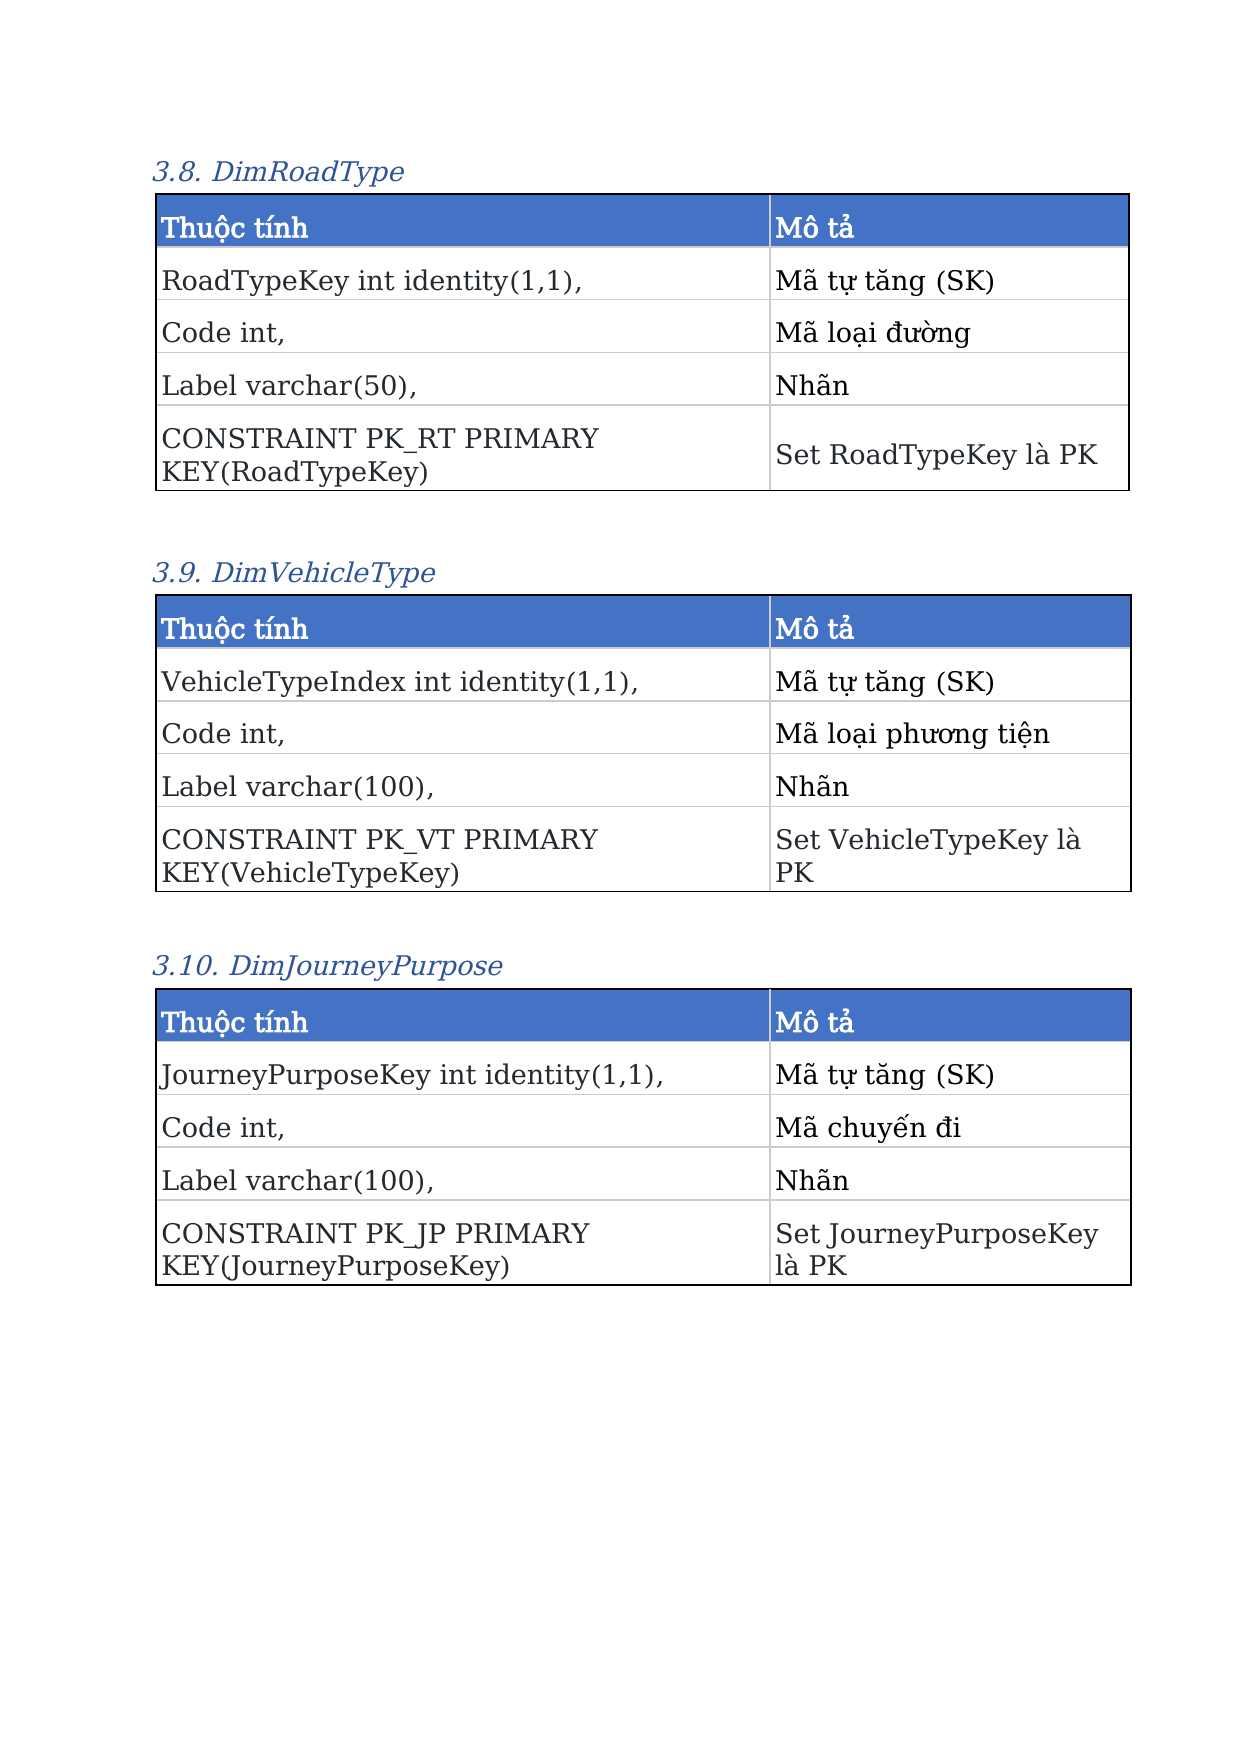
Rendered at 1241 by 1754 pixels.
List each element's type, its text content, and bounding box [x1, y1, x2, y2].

table_cell Nhãn [771, 754, 1130, 806]
table_cell Set RoadTypeKey là PK [771, 406, 1128, 490]
subtitle 3.8. DimRoadType [150, 154, 1090, 187]
table_cell Code int, [157, 702, 769, 753]
table_cell VehicleTypeIndex int identity(1,1), [157, 649, 769, 700]
table_header Thuộc tính [157, 990, 769, 1041]
table_cell Code int, [157, 1095, 769, 1146]
table_cell Label varchar(100), [157, 1148, 769, 1199]
table_cell Nhãn [771, 1148, 1130, 1199]
table_cell Mã tự tăng (SK) [771, 248, 1128, 299]
table_cell Nhãn [771, 353, 1128, 404]
table_cell CONSTRAINT PK_JP PRIMARY KEY(JourneyPurposeKey) [157, 1201, 769, 1284]
table_cell Label varchar(50), [157, 353, 769, 404]
table_cell Mã loại đường [771, 300, 1128, 352]
table_header Thuộc tính [157, 195, 769, 246]
table_header Mô tả [771, 596, 1130, 647]
subtitle 3.9. DimVehicleType [150, 555, 1090, 588]
table_cell Code int, [157, 300, 769, 352]
table_cell JourneyPurposeKey int identity(1,1), [157, 1042, 769, 1093]
table_header Thuộc tính [157, 596, 769, 647]
table_cell Mã loại phương tiện [771, 702, 1130, 753]
subtitle 3.10. DimJourneyPurpose [150, 949, 1090, 981]
table_header Mô tả [771, 195, 1128, 246]
table_cell Set JourneyPurposeKey là PK [771, 1201, 1130, 1284]
table_cell Set VehicleTypeKey là PK [771, 807, 1130, 891]
table_header Mô tả [771, 990, 1130, 1041]
table_cell Label varchar(100), [157, 754, 769, 806]
table_cell Mã chuyến đi [771, 1095, 1130, 1146]
table_cell CONSTRAINT PK_VT PRIMARY KEY(VehicleTypeKey) [157, 807, 769, 891]
table_cell Mã tự tăng (SK) [771, 1042, 1130, 1093]
table_cell CONSTRAINT PK_RT PRIMARY KEY(RoadTypeKey) [157, 406, 769, 490]
table_cell RoadTypeKey int identity(1,1), [157, 248, 769, 299]
table_cell Mã tự tăng (SK) [771, 649, 1130, 700]
